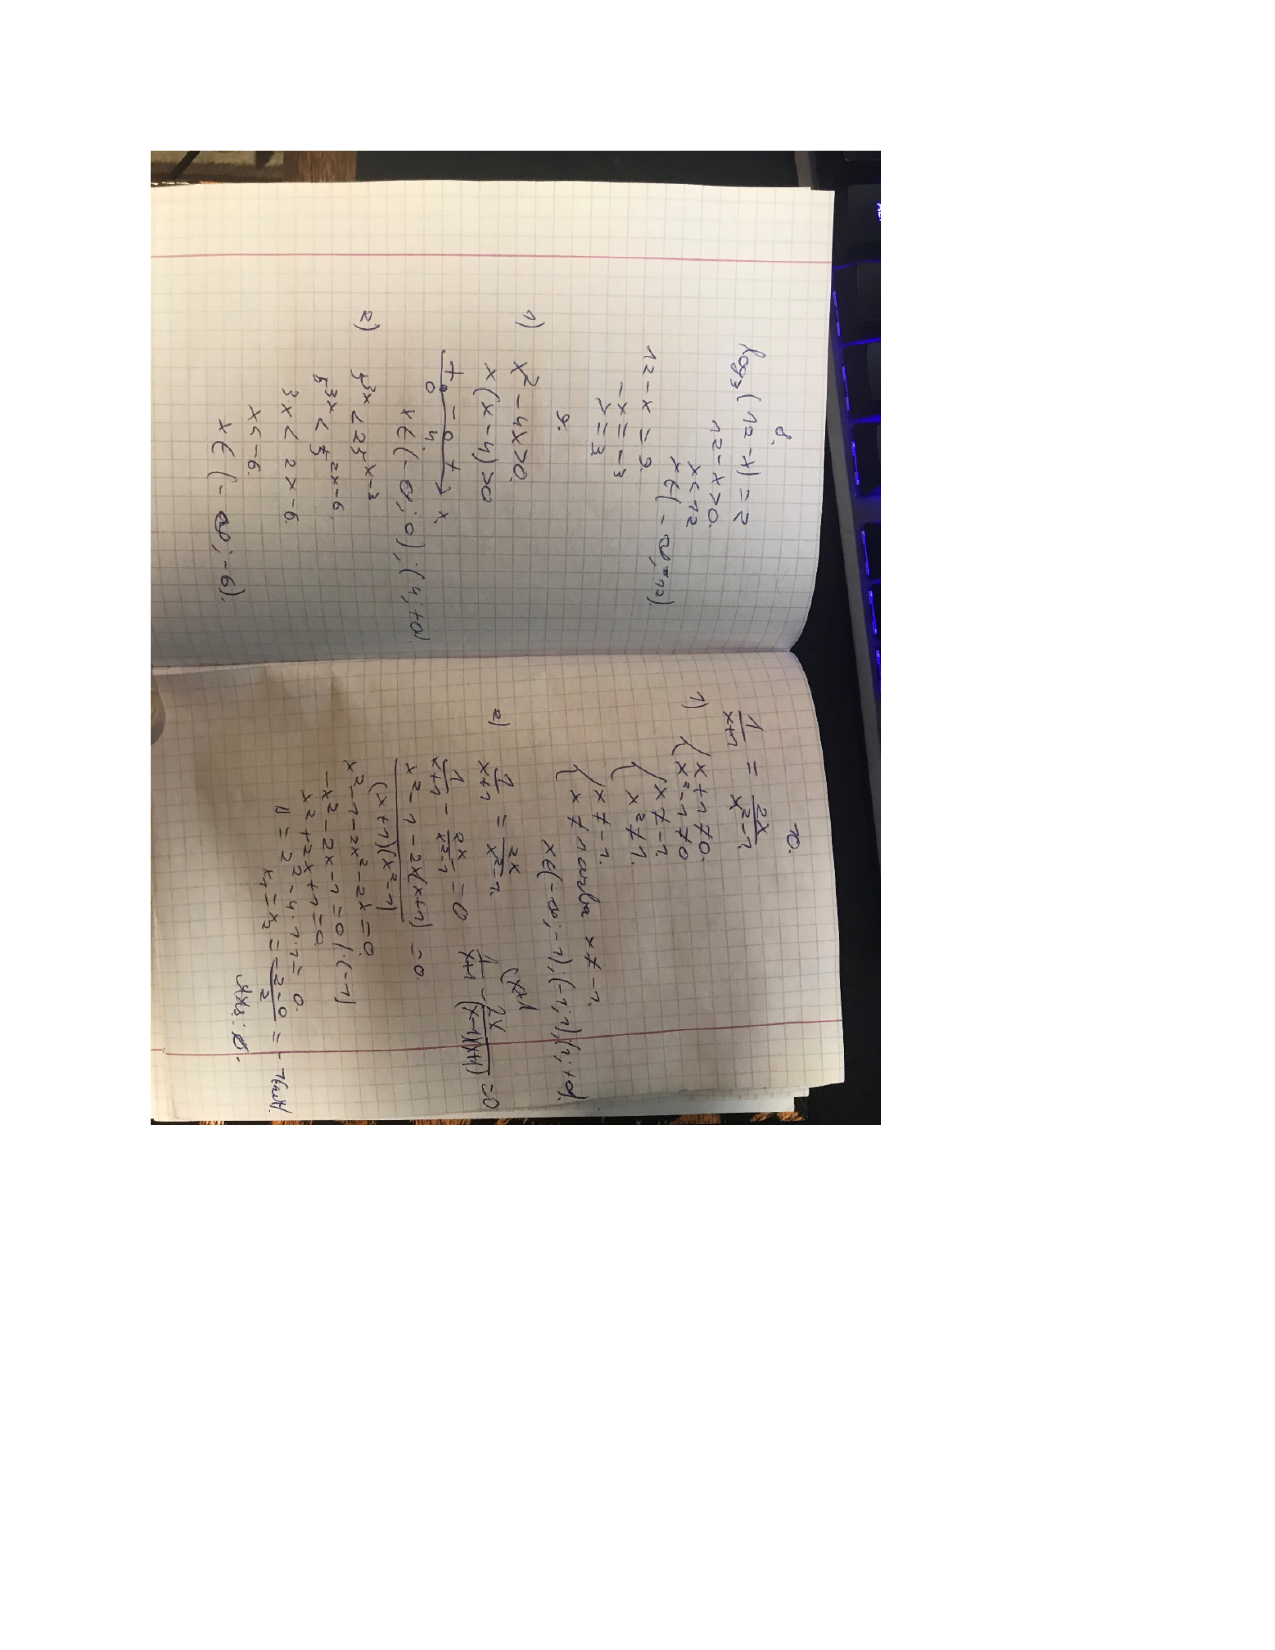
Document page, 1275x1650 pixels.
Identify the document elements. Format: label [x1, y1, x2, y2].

picture [151, 152, 881, 1125]
